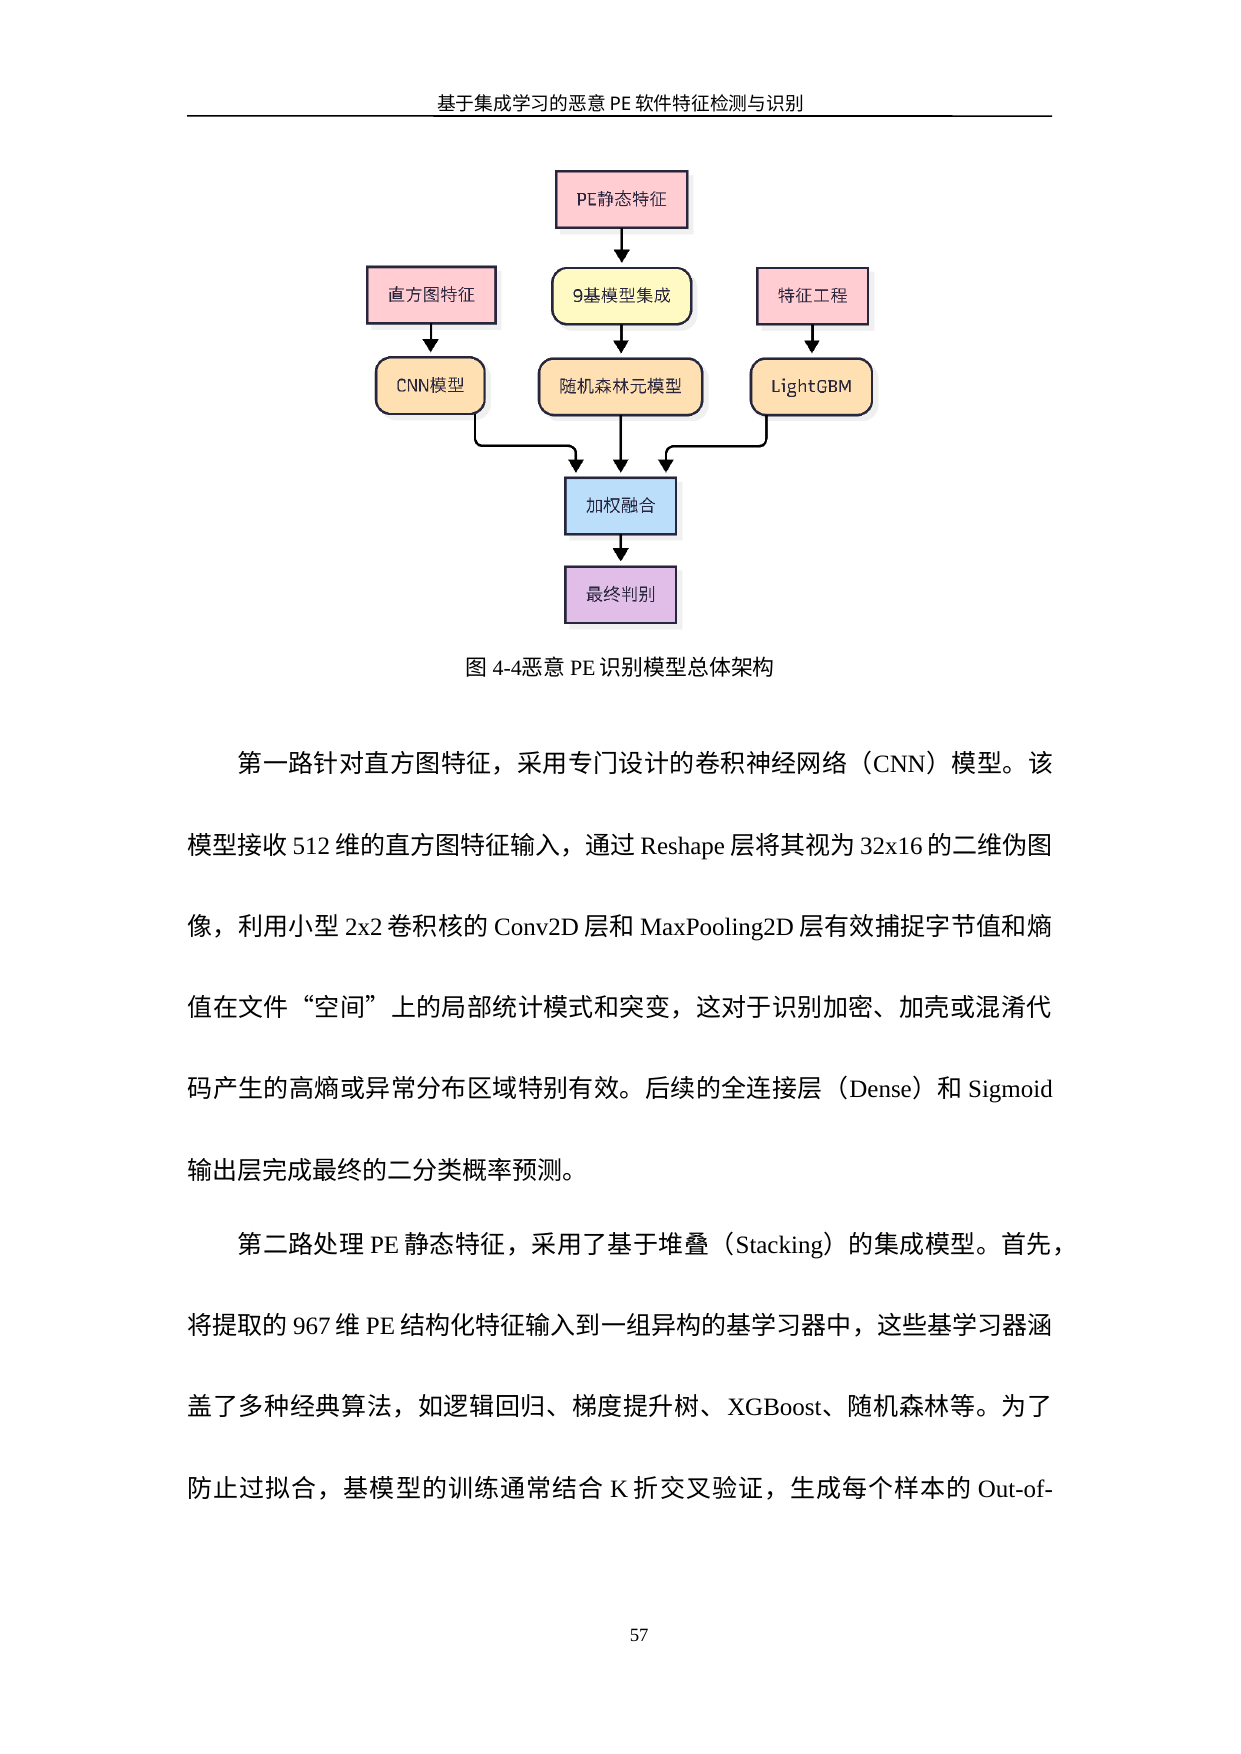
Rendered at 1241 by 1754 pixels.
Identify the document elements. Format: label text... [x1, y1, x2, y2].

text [187, 1210, 1053, 1519]
text 第一路针对直方图特征，采用专门设计的卷积神经网络（CNN）模型。该模型接收512维的直方图特征输入，通过Reshape层将其视为32x16的二维伪图像，利用小型2x2卷积核的Conv2D层和MaxPooling2D层有效捕捉字节值和熵值在文件“空间”上的局部统计模式和突变，这对于识别加密、加壳或混淆代码产生的高熵或异常分布区域特别有效。后续的全连接层（Dense）和Sigmoid输出层完成最终的二分类概率预测。 [187, 729, 1053, 1201]
picture [357, 162, 883, 634]
